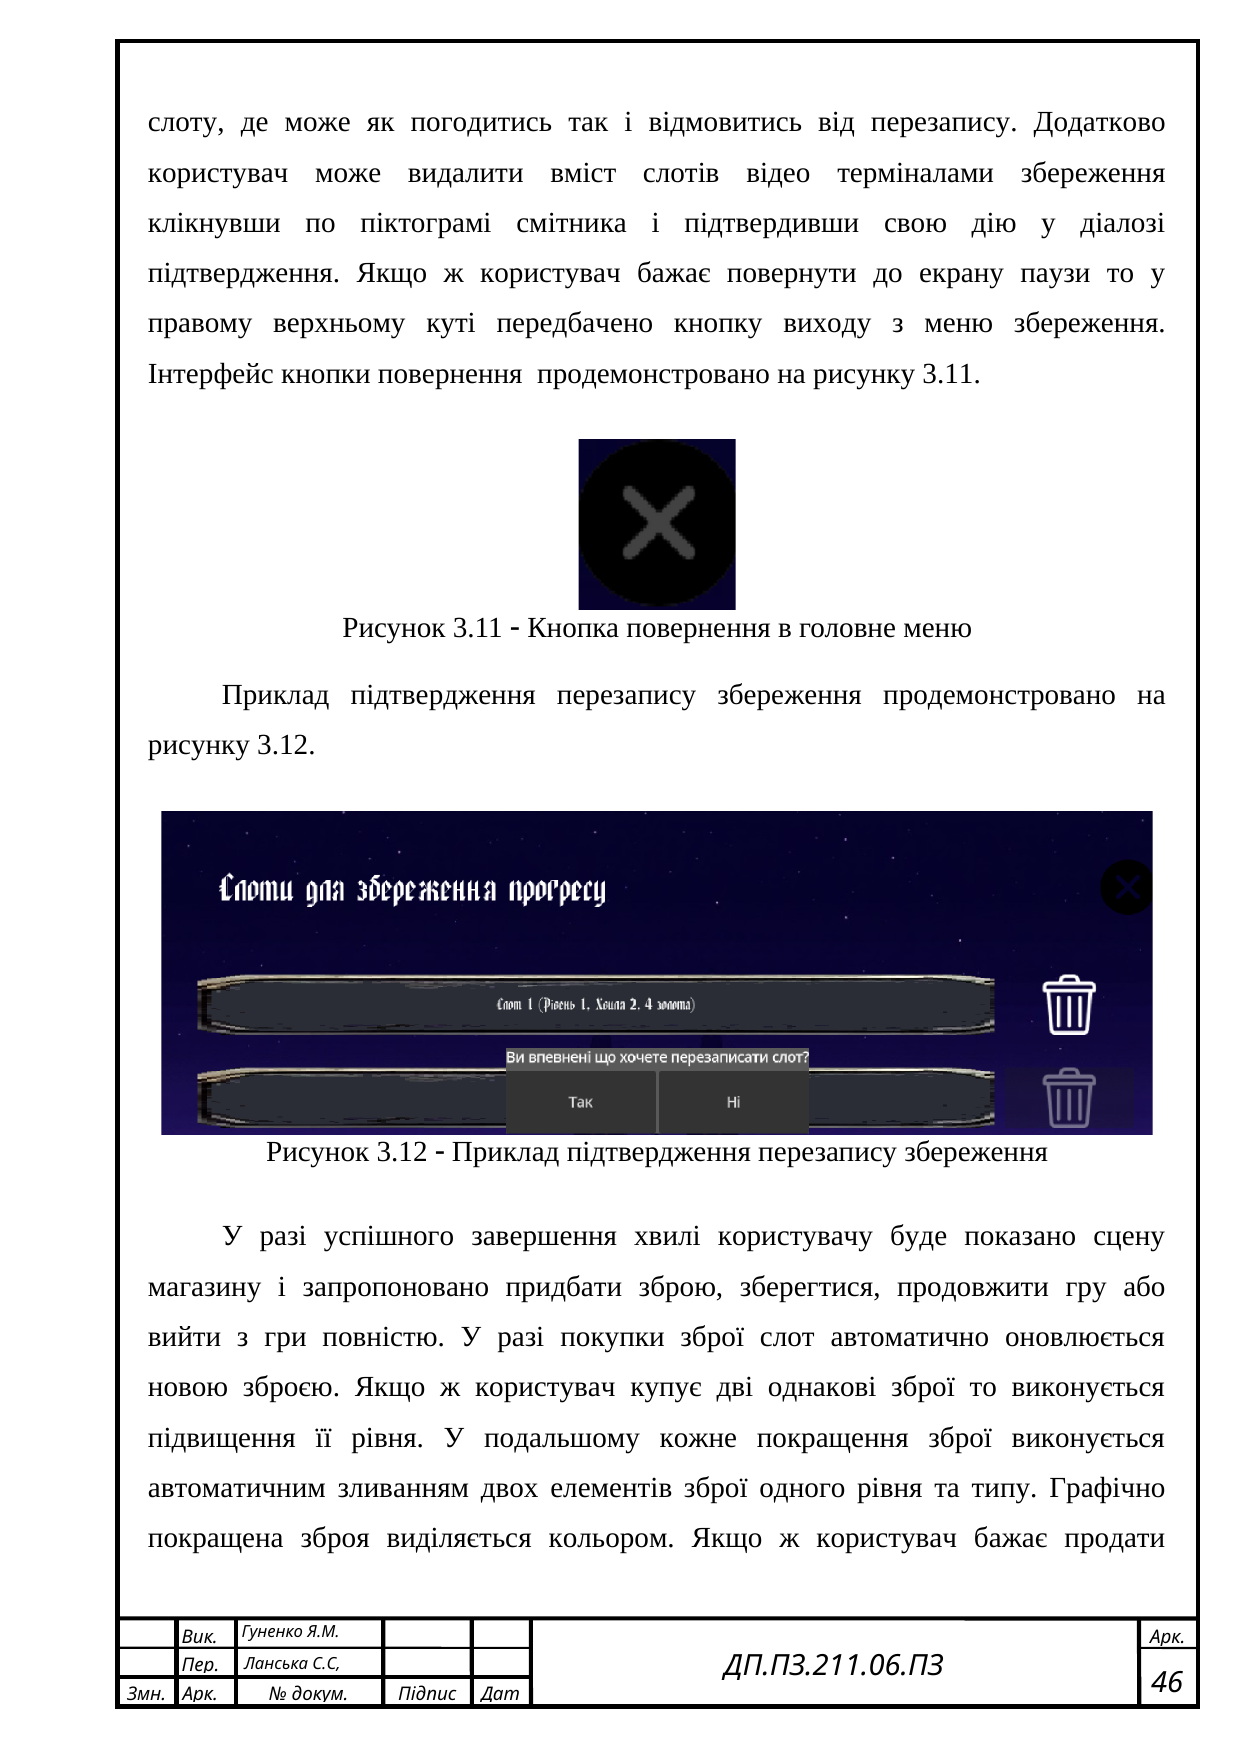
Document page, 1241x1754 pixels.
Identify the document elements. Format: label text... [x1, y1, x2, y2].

picture [578, 439, 736, 610]
picture [161, 811, 1153, 1135]
text Рисунок 3.12 Приклад підтвердження перезапису збереження [148, 1134, 1166, 1168]
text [148, 1218, 1166, 1554]
text Рисунок 3.11 Кнопка повернення в головне меню [148, 610, 1166, 643]
text Приклад підтвердження перезапису збереження продемонстровано на рисунку 3.12. [148, 677, 1166, 761]
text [148, 104, 1166, 389]
